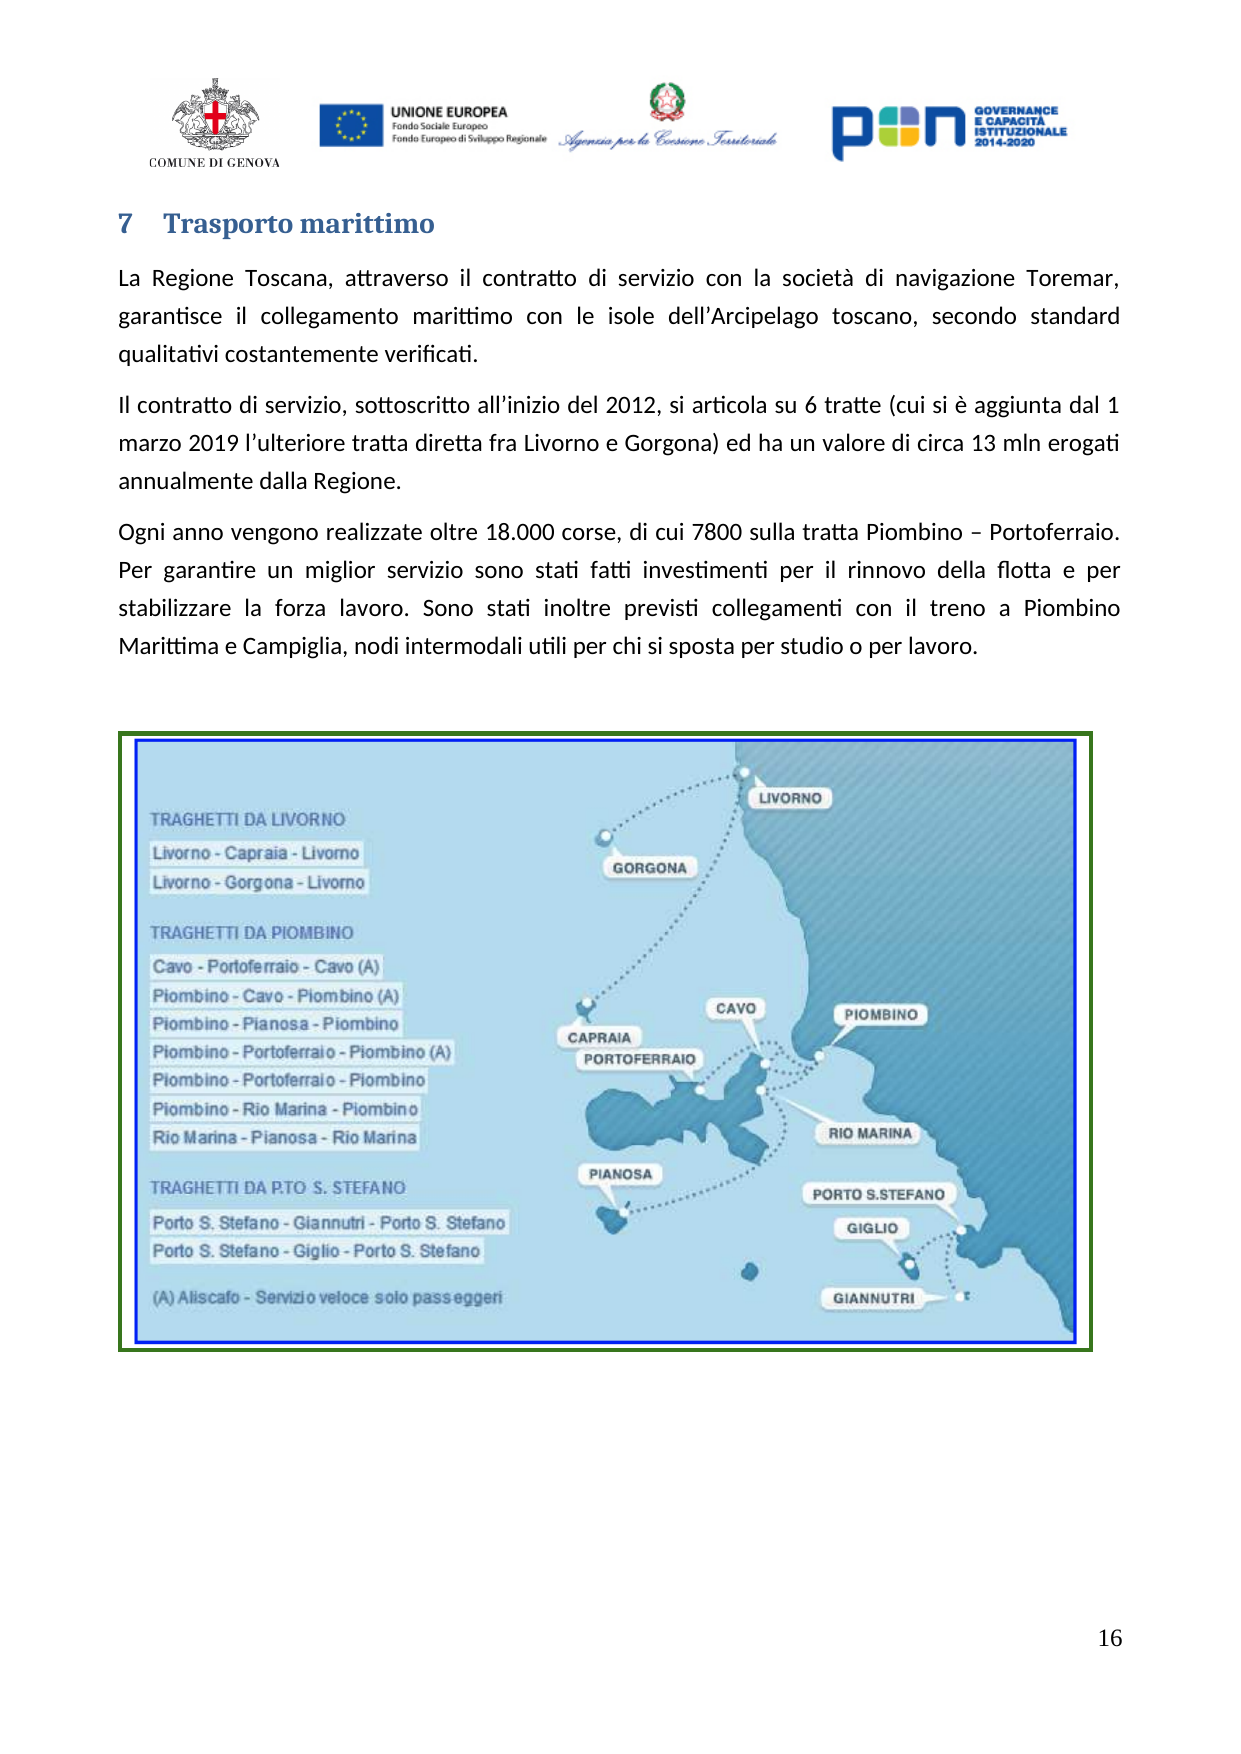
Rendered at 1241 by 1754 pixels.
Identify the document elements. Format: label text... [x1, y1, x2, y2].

text La Regione Toscana, attraverso il contratto di servizio con la società di navigazione Toremar, garantisce il collegamento marittimo con le isole dell’Arcipelago toscano, secondo standard qualitativi costantemente verificati. [118, 262, 1122, 369]
picture [122, 736, 1089, 1348]
text Il contratto di servizio, sottoscritto all’inizio del 2012, si articola su 6 tratte (cui si è aggiunta dal 1 marzo 2019 l’ulteriore tratta diretta fra Livorno e Gorgona) ed ha un valore di circa 13 mln erogati annualmente dalla Regione. [118, 389, 1122, 496]
picture [149, 73, 1091, 167]
subtitle Trasporto marittimo [118, 208, 1122, 241]
text Ogni anno vengono realizzate oltre 18.000 corse, di cui 7800 sulla tratta Piombino – Portoferraio. Per garantire un miglior servizio sono stati fatti investimenti per il rinnovo della flotta e per stabilizzare la forza lavoro. Sono stati inoltre previsti collegamenti con il treno a Piombino Marittima e Campiglia, nodi intermodali utili per chi si sposta per studio o per lavoro. [118, 516, 1122, 661]
